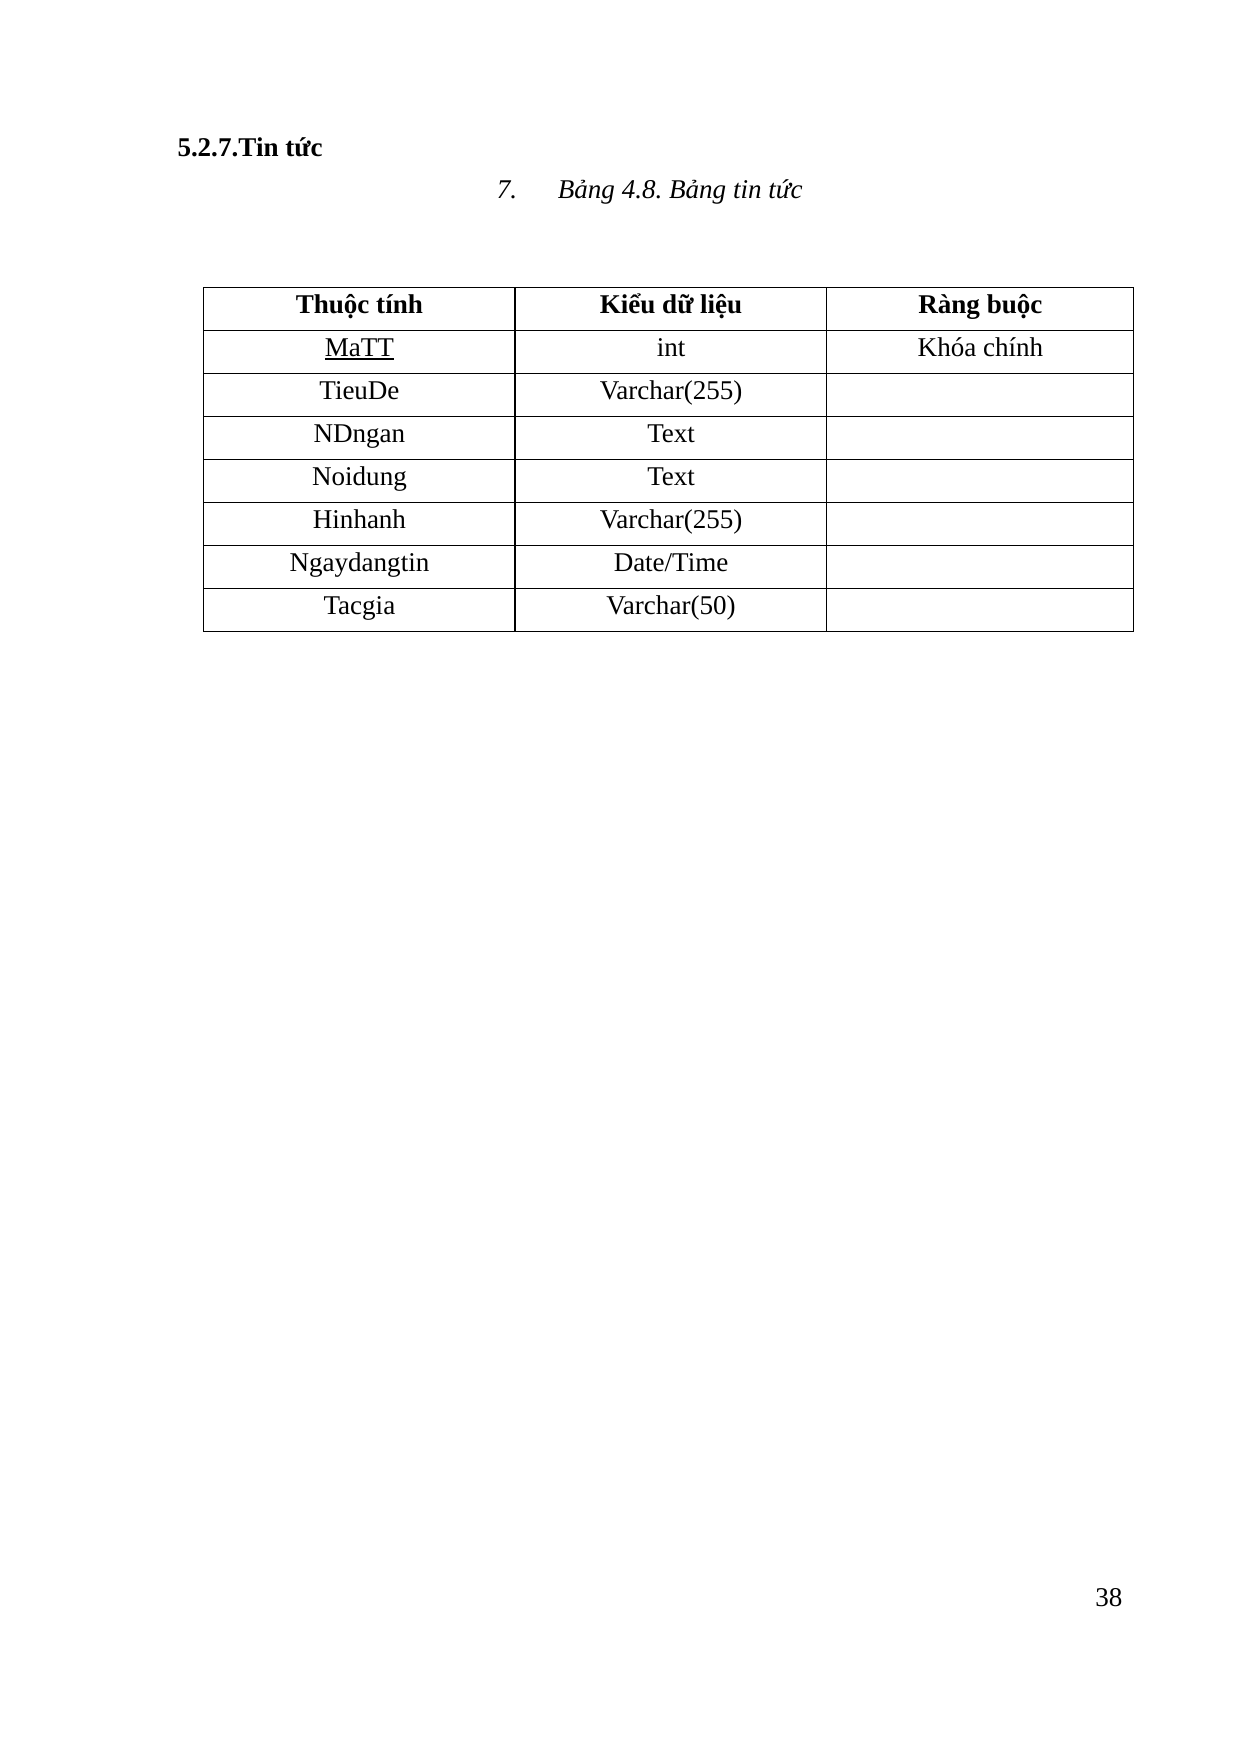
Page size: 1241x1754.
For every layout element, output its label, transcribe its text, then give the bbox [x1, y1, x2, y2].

table_cell Varchar(50) [516, 589, 826, 631]
table_cell Text [516, 417, 826, 459]
table_cell Tacgia [204, 589, 514, 631]
table_cell Ngaydangtin [204, 546, 514, 588]
list Bảng 4.8. Bảng tin tức [177, 173, 1122, 204]
table_cell [827, 460, 1133, 502]
table_header Ràng buộc [827, 288, 1133, 330]
table_cell Noidung [204, 460, 514, 502]
table_cell Varchar(255) [516, 374, 826, 416]
table_cell [827, 546, 1133, 588]
table_cell Text [516, 460, 826, 502]
table_cell Date/Time [516, 546, 826, 588]
table_header Kiểu dữ liệu [516, 288, 826, 330]
table_cell TieuDe [204, 374, 514, 416]
table_cell Khóa chính [827, 331, 1133, 373]
table_cell Varchar(255) [516, 503, 826, 545]
subtitle 5.2.7.Tin tức [177, 131, 1122, 162]
table_cell [827, 374, 1133, 416]
table_cell [827, 589, 1133, 631]
table_cell MaTT [204, 331, 514, 373]
table_cell [827, 417, 1133, 459]
table_cell [827, 503, 1133, 545]
table_cell NDngan [204, 417, 514, 459]
table_header Thuộc tính [204, 288, 514, 330]
table_cell Hinhanh [204, 503, 514, 545]
table_cell int [516, 331, 826, 373]
